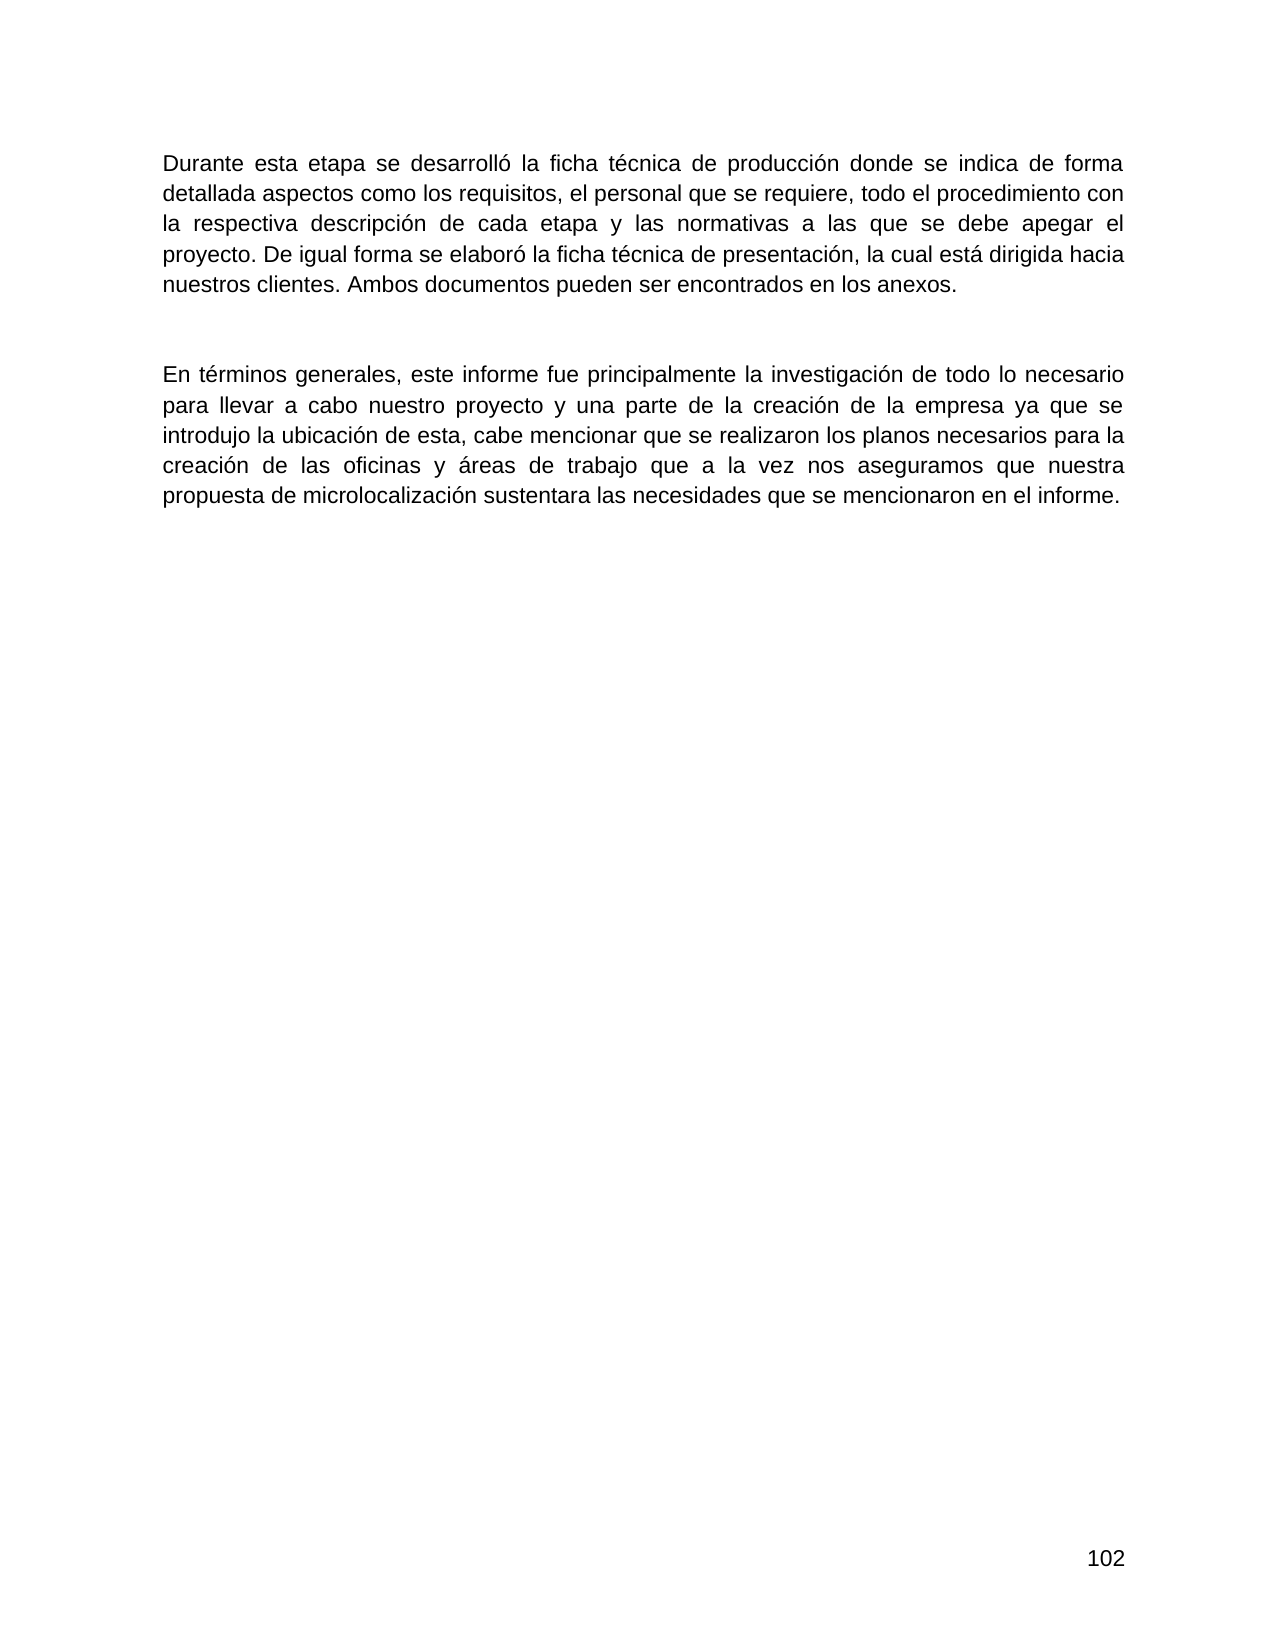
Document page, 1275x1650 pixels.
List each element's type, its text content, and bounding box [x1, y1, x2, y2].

text En términos generales, este informe fue principalmente la investigación de todo lo necesario para llevar a cabo nuestro proyecto y una parte de la creación de la empresa ya que se introdujo la ubicación de esta, cabe mencionar que se realizaron los planos necesarios para la creación de las oficinas y áreas de trabajo que a la vez nos aseguramos que nuestra propuesta de microlocalización sustentara las necesidades que se mencionaron en el informe. [162, 361, 1125, 509]
text Durante esta etapa se desarrolló la ficha técnica de producción donde se indica de forma detallada aspectos como los requisitos, el personal que se requiere, todo el procedimiento con la respectiva descripción de cada etapa y las normativas a las que se debe apegar el proyecto. De igual forma se elaboró la ficha técnica de presentación, la cual está dirigida hacia nuestros clientes. Ambos documentos pueden ser encontrados en los anexos. [162, 150, 1125, 297]
